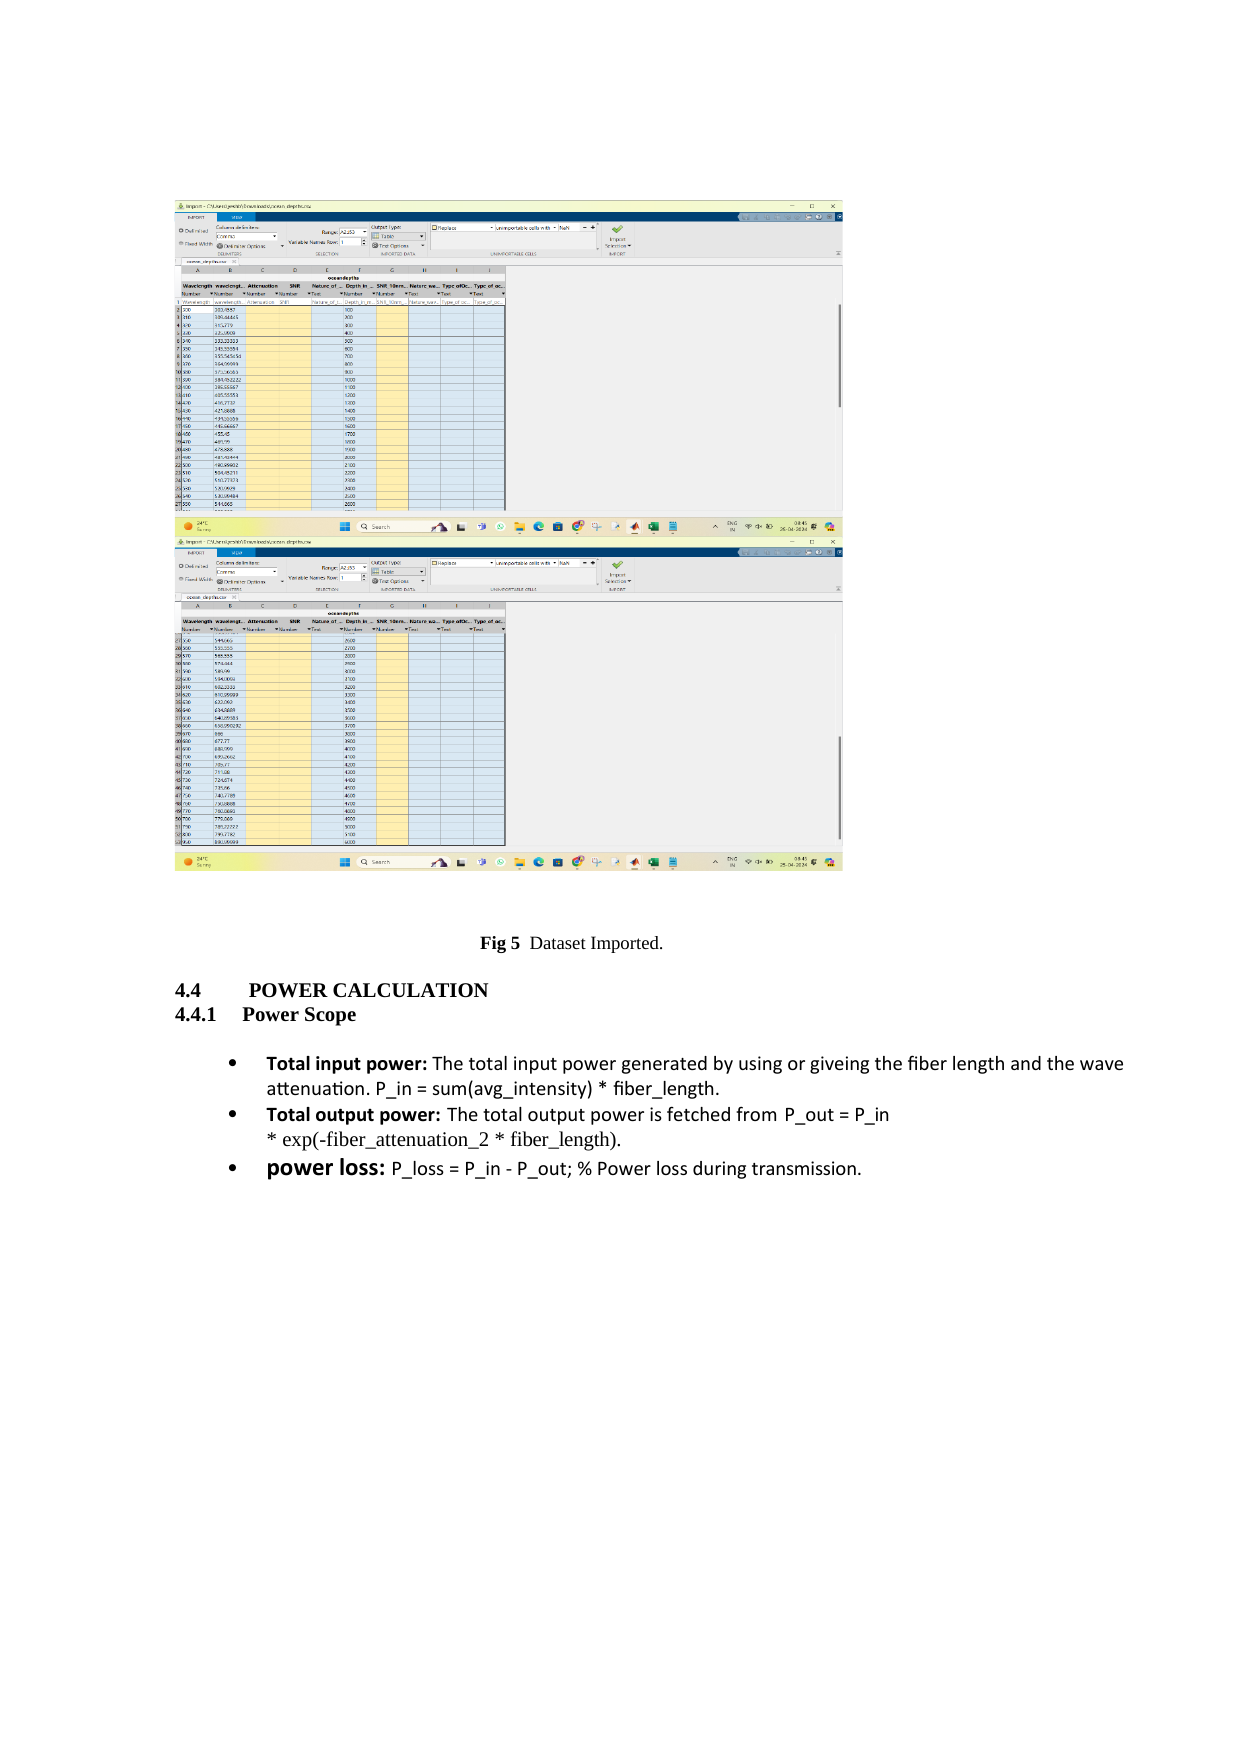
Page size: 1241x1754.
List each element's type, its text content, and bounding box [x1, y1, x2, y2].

text Fig 5 Dataset Imported. [175, 932, 969, 953]
picture [174, 200, 843, 871]
text 4.4.1 Power Scope [175, 1002, 1045, 1026]
text * exp(-fiber_attenuation_2 * fiber_length). [266, 1127, 1199, 1151]
text 4.4 POWER CALCULATION [175, 977, 969, 1002]
list Total input power: The total input power generated by using or giveing the fiber length and the wave attenuation. P_in = sum(avg_intensity) * fiber_length. [229, 1050, 1199, 1101]
list Total output power: The total output power is fetched from P_out = P_in [229, 1101, 1199, 1127]
list power loss: P_loss = P_in - P_out; % Power loss during transmission. [229, 1151, 1199, 1182]
